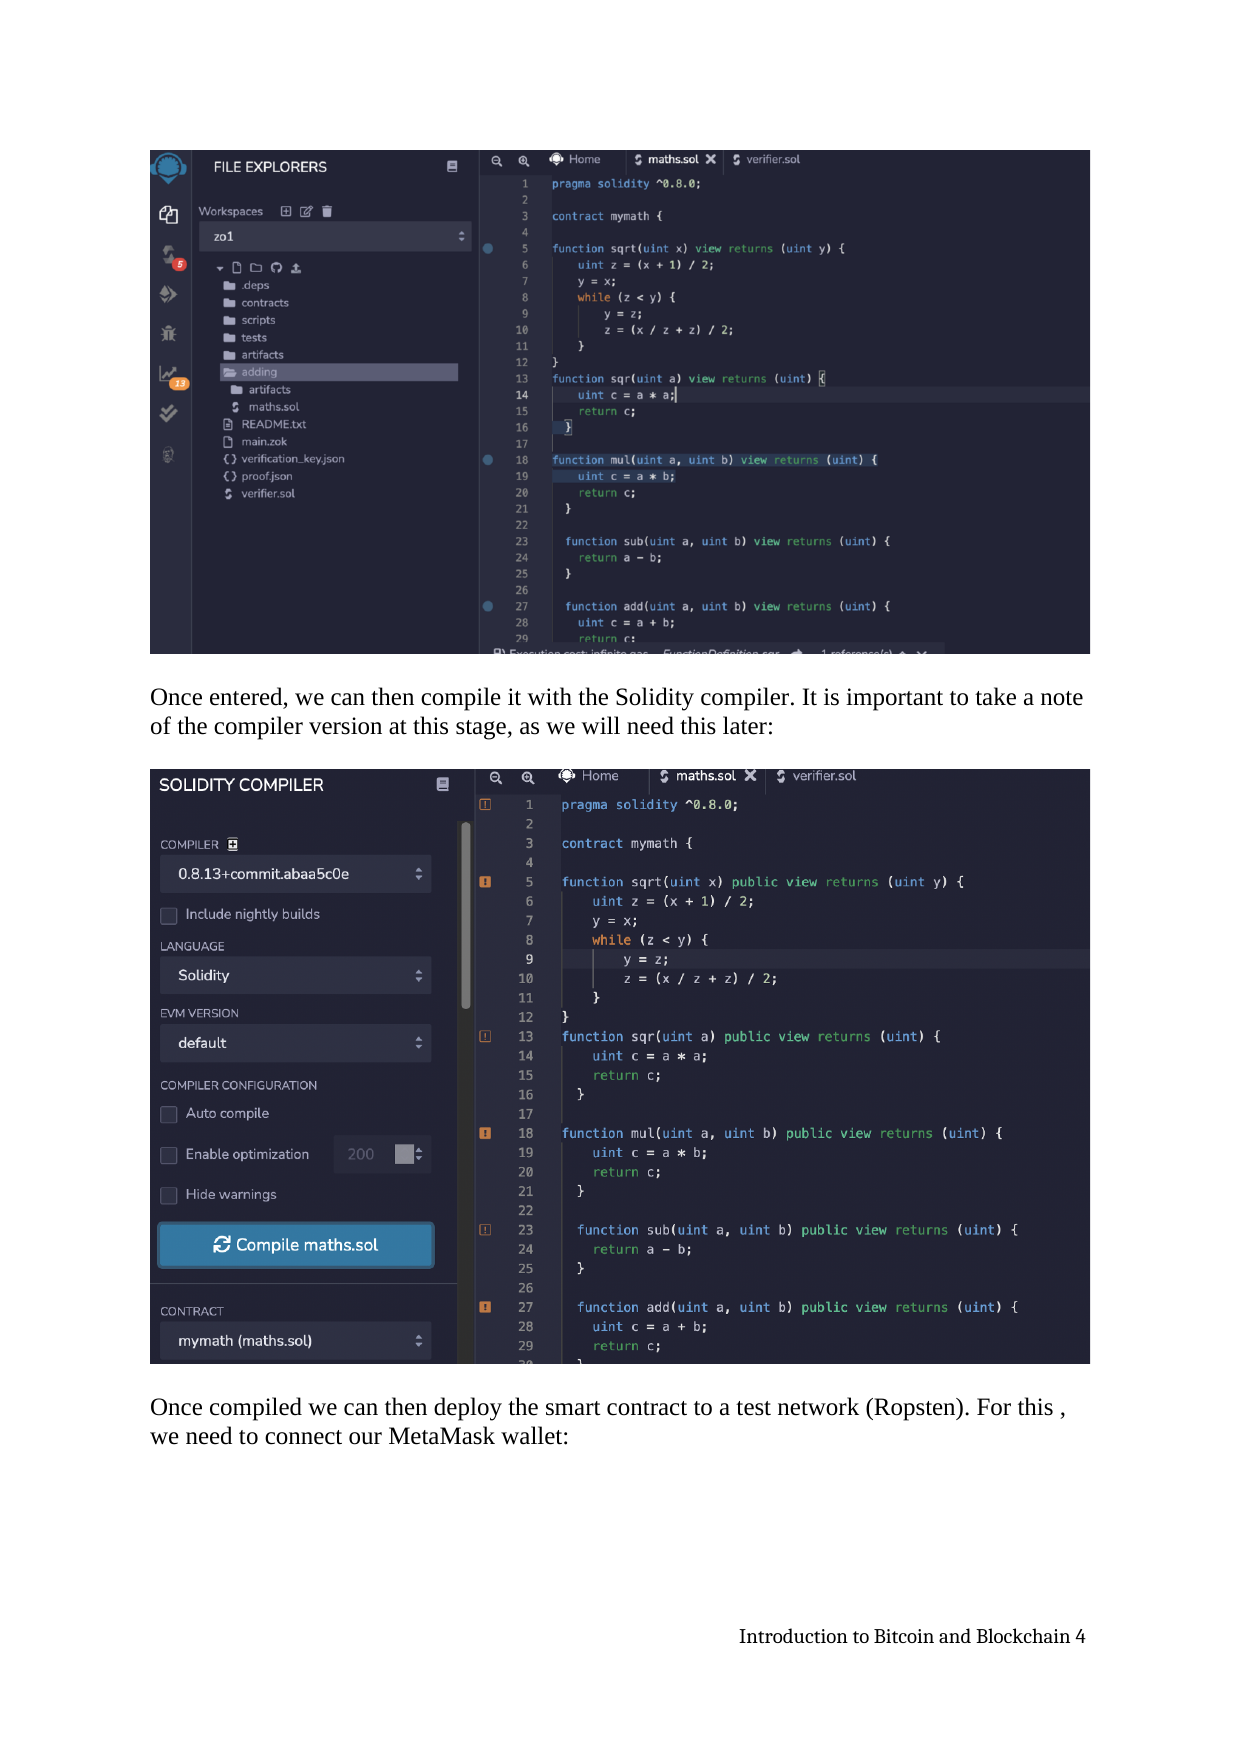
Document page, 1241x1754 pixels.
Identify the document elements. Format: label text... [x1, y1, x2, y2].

picture [150, 769, 1091, 1364]
text Once compiled we can then deploy the smart contract to a test network (Ropsten). For this , we need to connect our MetaMask wallet: [150, 1392, 1090, 1450]
text Once entered, we can then compile it with the Solidity compiler. It is important to take a note of the compiler version at this stage, as we will need this later: [150, 682, 1090, 740]
picture [150, 150, 1091, 654]
